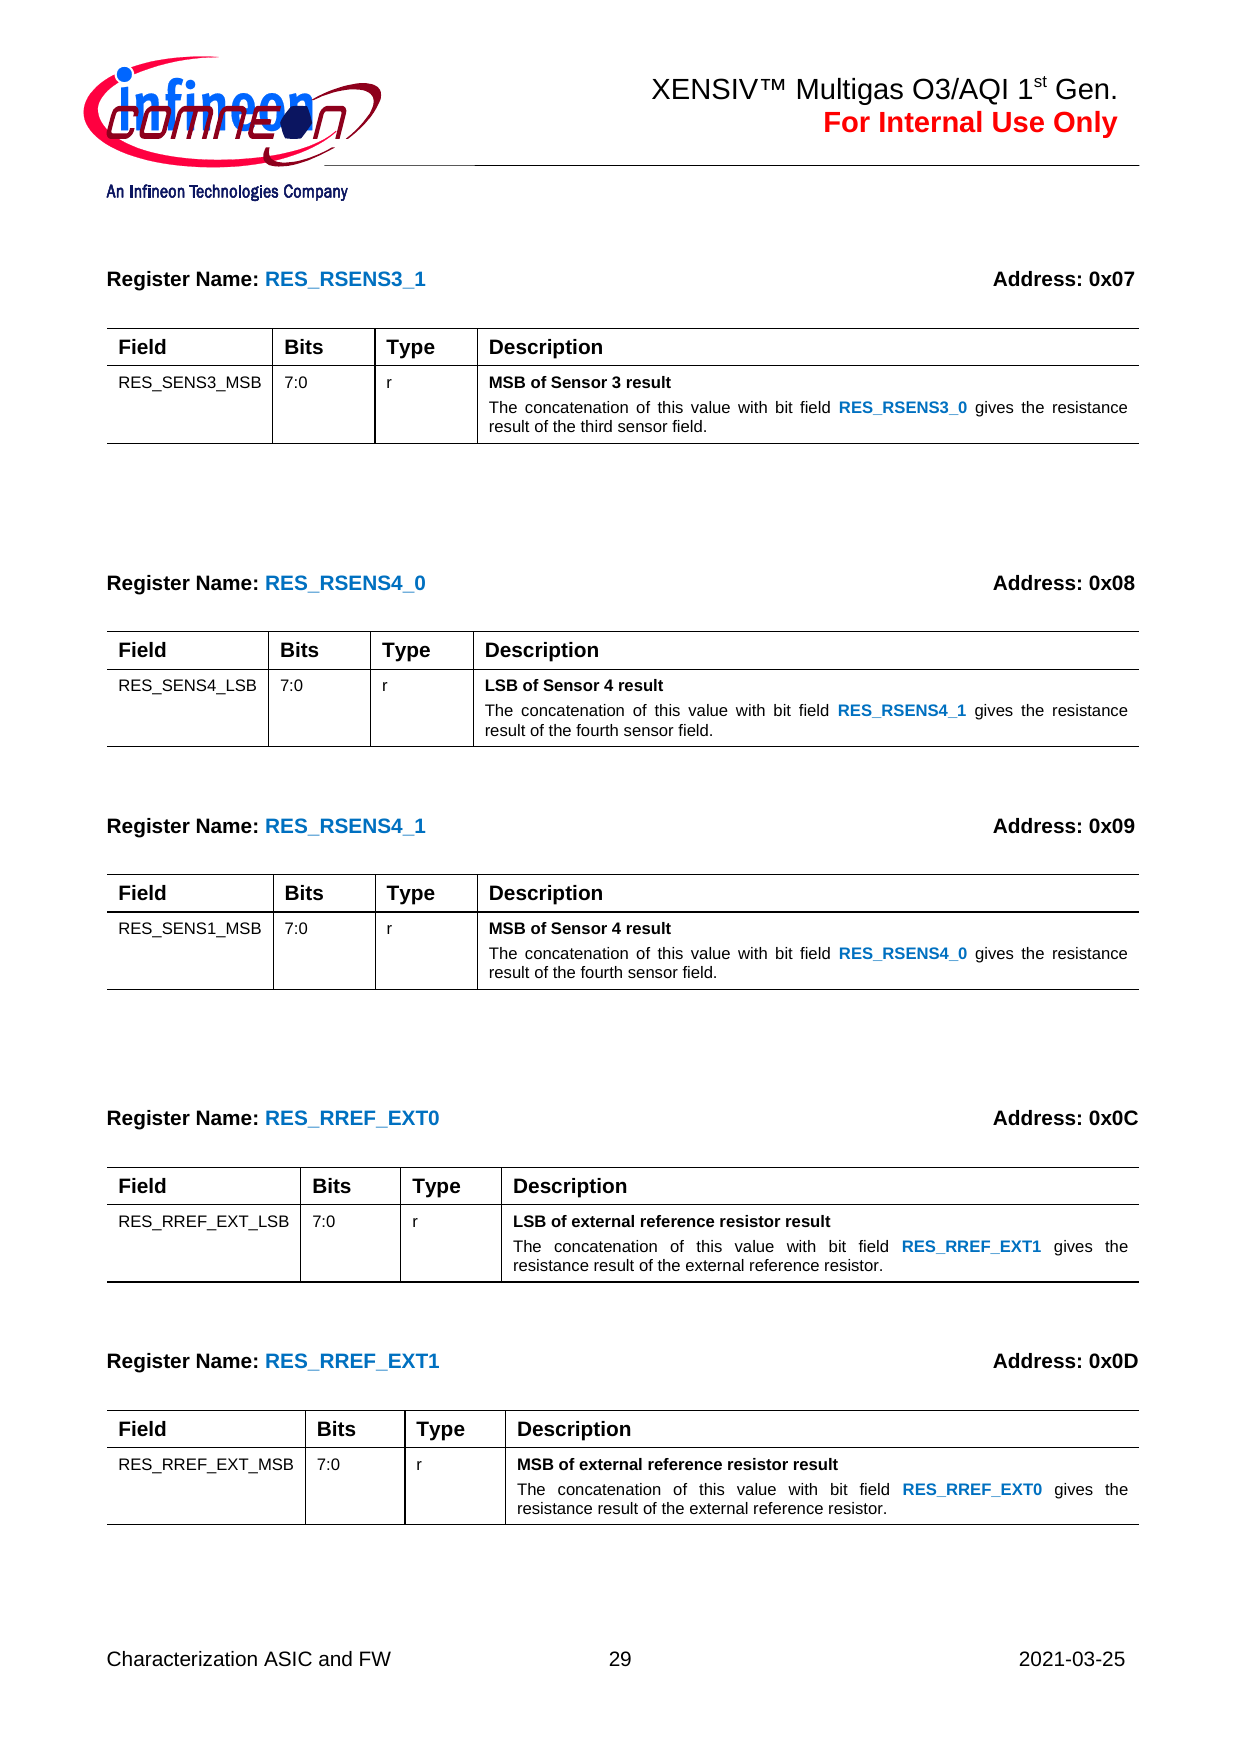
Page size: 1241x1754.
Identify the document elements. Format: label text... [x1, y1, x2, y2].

table_cell r [376, 913, 477, 989]
table_header Bits [301, 1168, 400, 1204]
table_header Type [376, 329, 477, 365]
table_header Field [107, 329, 272, 365]
text Register Name: RES_RREF_EXT1 Address: 0x0D [106, 1349, 1140, 1373]
table_header Type [406, 1411, 505, 1447]
table_header Type [401, 1168, 501, 1204]
table_cell LSB of external reference resistor result The concatenation of this value with bit field RES_RREF_EXT1 gives the resistance result of the external reference resistor. [502, 1205, 1139, 1281]
table_cell 7:0 [301, 1205, 400, 1281]
table_cell r [401, 1205, 501, 1281]
table_cell r [406, 1448, 505, 1524]
table_header Field [107, 632, 268, 668]
text Register Name: RES_RSENS4_1 Address: 0x09 [106, 813, 1140, 837]
table_header Description [478, 329, 1139, 365]
table_cell MSB of external reference resistor result The concatenation of this value with bit field RES_RREF_EXT0 gives the resistance result of the external reference resistor. [506, 1448, 1139, 1524]
table_cell 7:0 [273, 366, 374, 442]
table_header Description [474, 632, 1139, 668]
table_header Bits [306, 1411, 404, 1447]
table_header Type [376, 875, 477, 911]
table_cell r [376, 366, 477, 442]
table_cell RES_RREF_EXT_LSB [107, 1205, 300, 1281]
table_cell r [371, 670, 473, 746]
text Register Name: RES_RSENS4_0 Address: 0x08 [106, 571, 1140, 594]
table_header Description [502, 1168, 1139, 1204]
table_header Field [107, 875, 273, 911]
table_header Description [478, 875, 1139, 911]
table_cell RES_SENS4_LSB [107, 670, 268, 746]
table_header Bits [273, 329, 374, 365]
table_header Type [371, 632, 473, 668]
table_cell RES_SENS3_MSB [107, 366, 272, 442]
table_header Bits [269, 632, 370, 668]
table_cell RES_SENS1_MSB [107, 913, 273, 989]
text Register Name: RES_RSENS3_1 Address: 0x07 [106, 267, 1140, 291]
text Register Name: RES_RREF_EXT0 Address: 0x0C [106, 1106, 1140, 1130]
table_cell 7:0 [306, 1448, 404, 1524]
table_header Field [107, 1411, 305, 1447]
table_cell MSB of Sensor 4 result The concatenation of this value with bit field RES_RSENS4_0 gives the resistance result of the fourth sensor field. [478, 913, 1139, 989]
table_cell LSB of Sensor 4 result The concatenation of this value with bit field RES_RSENS4_1 gives the resistance result of the fourth sensor field. [474, 670, 1139, 746]
table_cell MSB of Sensor 3 result The concatenation of this value with bit field RES_RSENS3_0 gives the resistance result of the third sensor field. [478, 366, 1139, 442]
table_cell 7:0 [274, 913, 375, 989]
table_header Description [506, 1411, 1139, 1447]
table_cell 7:0 [269, 670, 370, 746]
table_header Bits [274, 875, 375, 911]
table_header Field [107, 1168, 300, 1204]
table_cell RES_RREF_EXT_MSB [107, 1448, 305, 1524]
